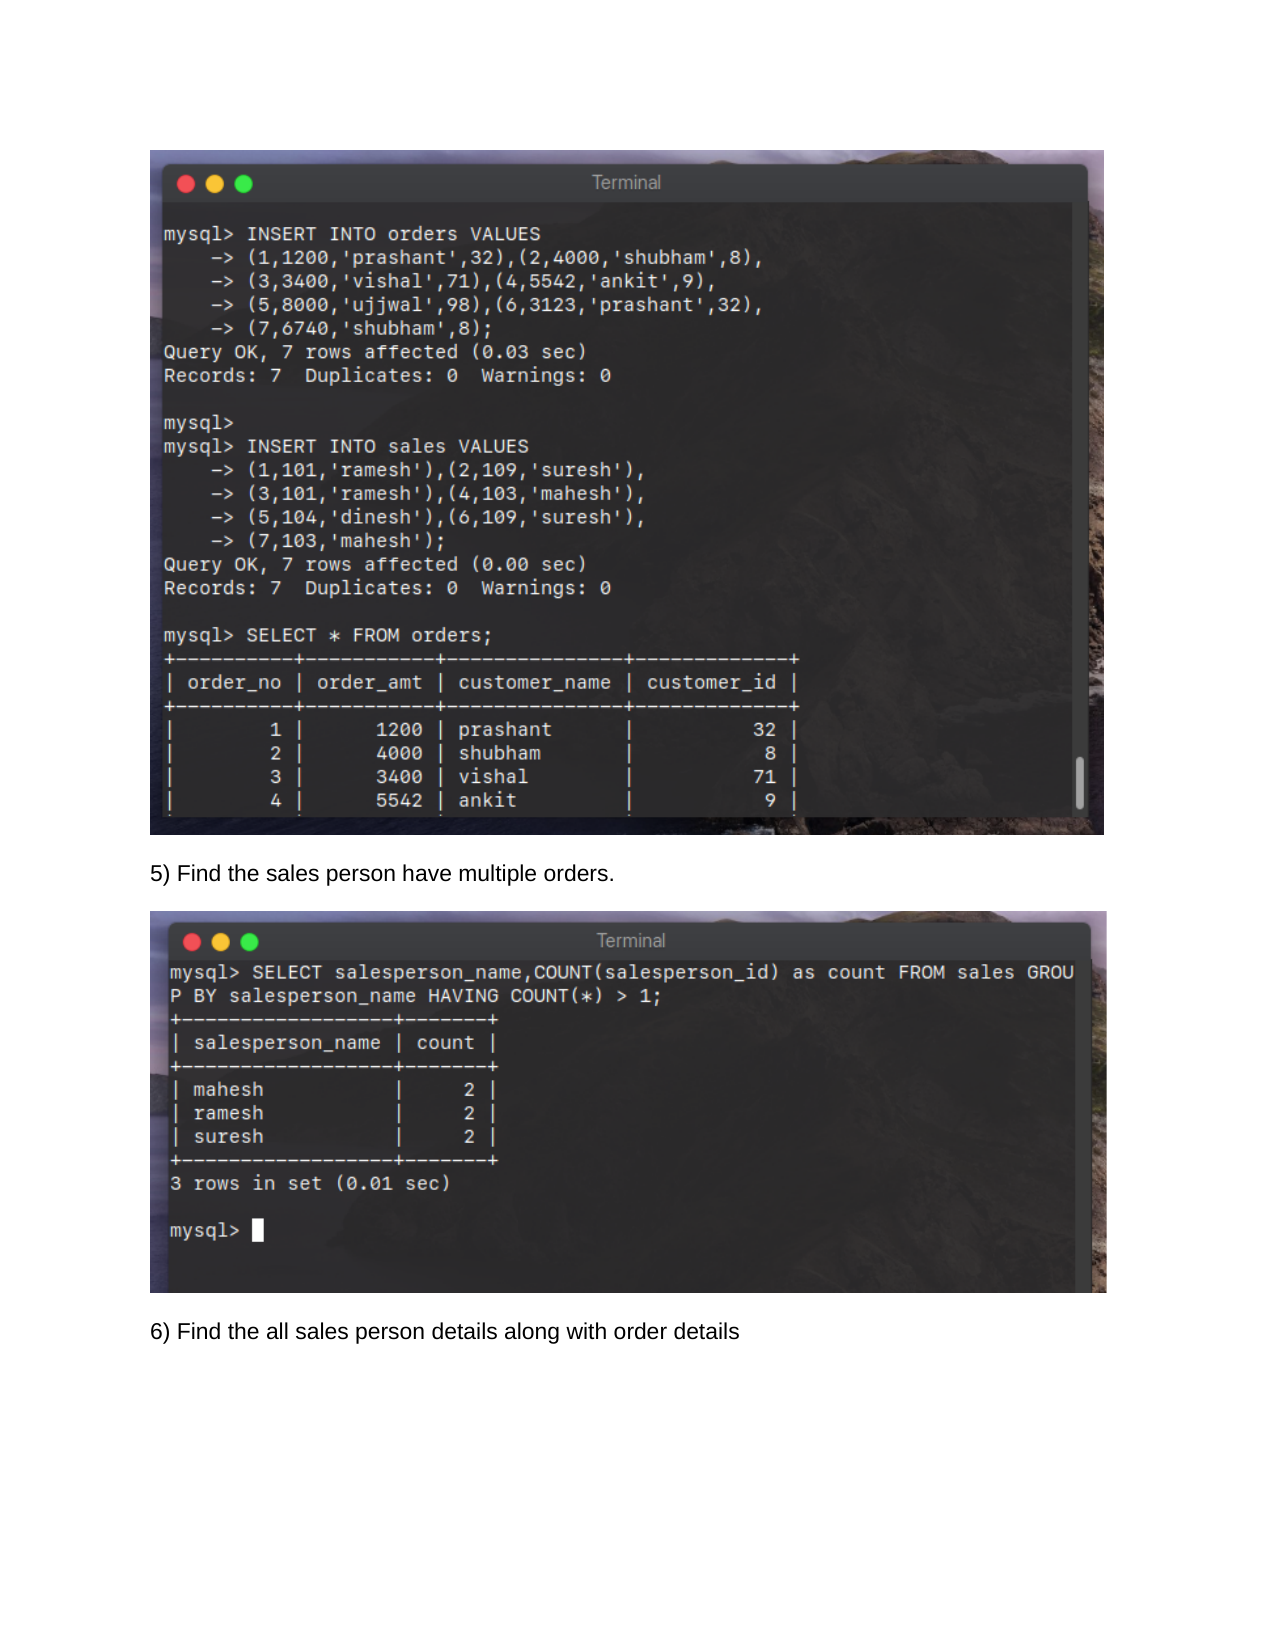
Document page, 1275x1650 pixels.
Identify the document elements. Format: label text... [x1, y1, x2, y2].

text 5) Find the sales person have multiple orders. [150, 859, 1125, 886]
picture [150, 911, 1107, 1293]
picture [150, 150, 1104, 835]
text 6) Find the all sales person details along with order details [150, 1318, 1125, 1344]
